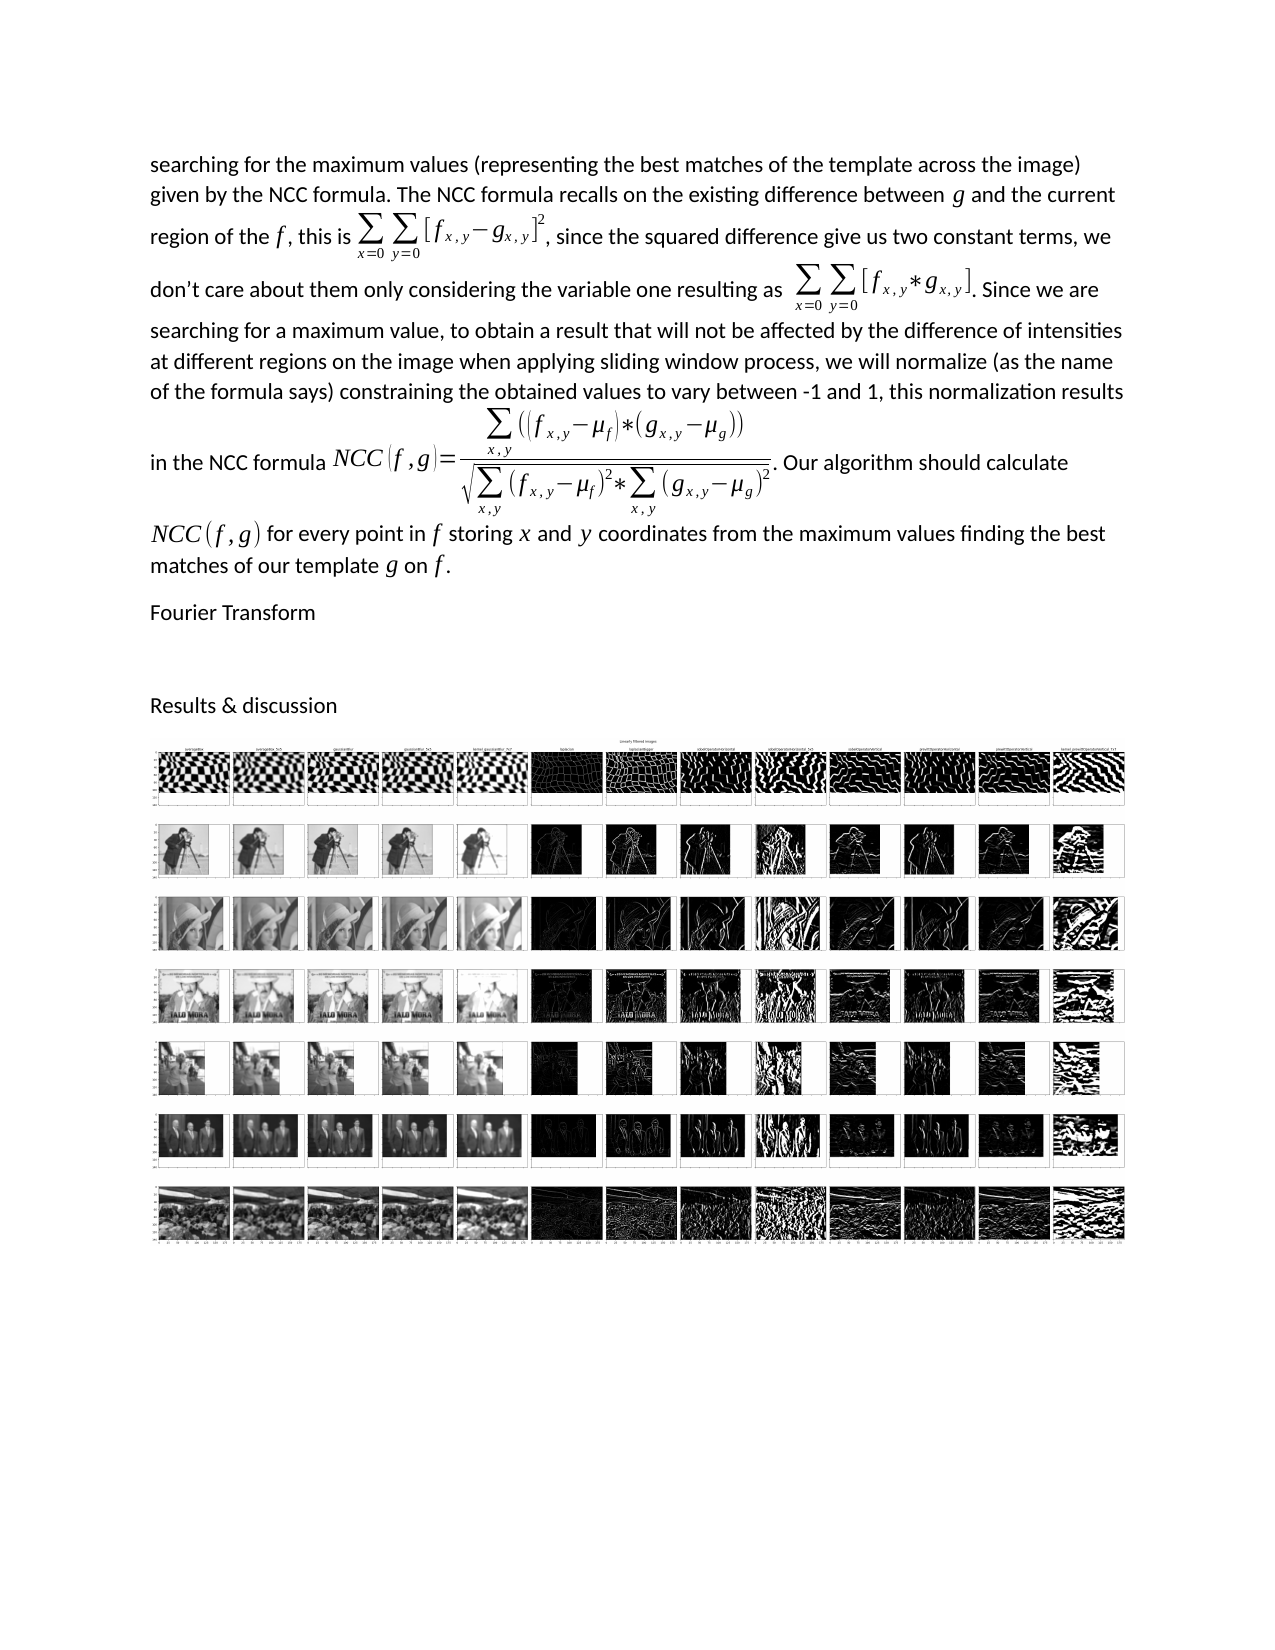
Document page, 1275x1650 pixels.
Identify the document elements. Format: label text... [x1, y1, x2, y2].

picture [150, 738, 1125, 1246]
text Results & discussion [150, 691, 1125, 719]
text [150, 150, 1125, 579]
text Fourier Transform [150, 598, 1125, 626]
